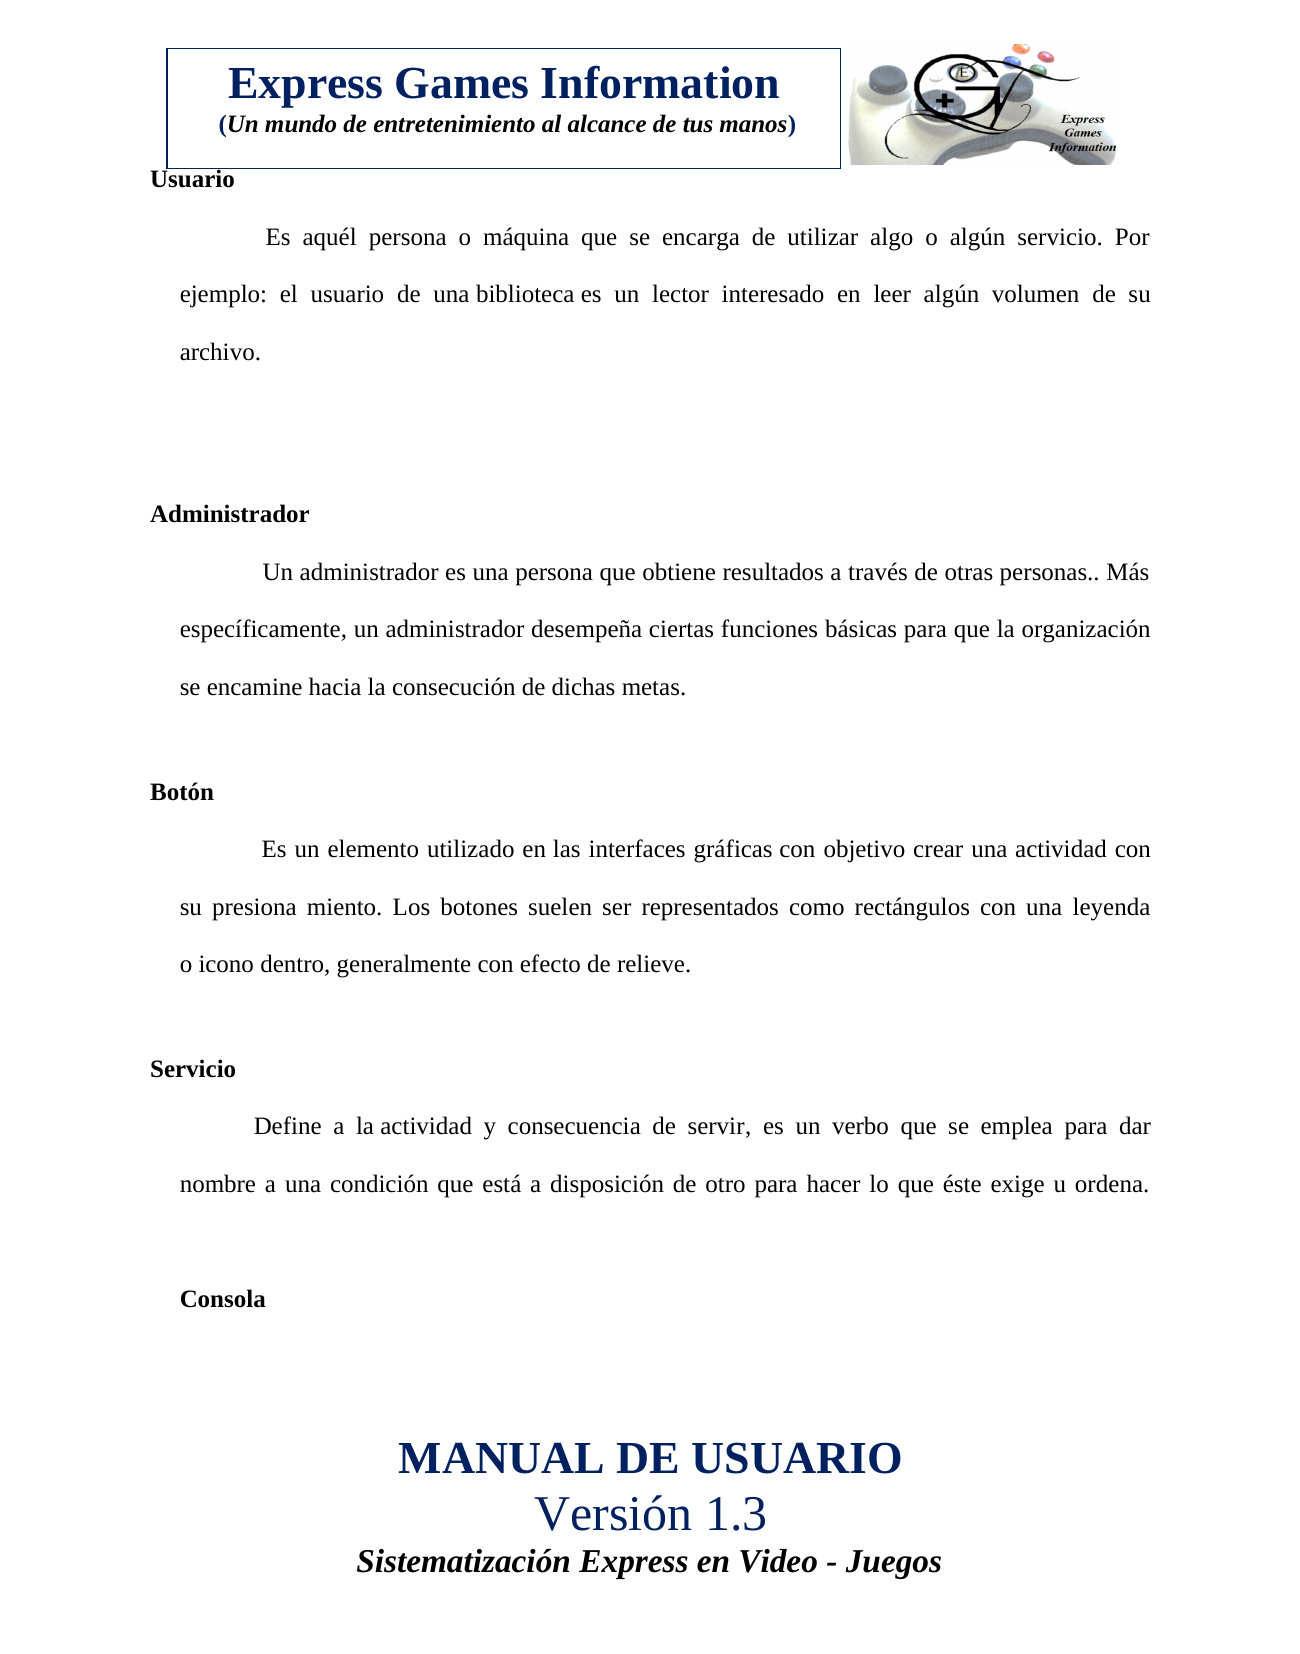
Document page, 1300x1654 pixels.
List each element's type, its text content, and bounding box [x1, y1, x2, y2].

list Es aquél persona o máquina que se encarga de utilizar algo o algún servicio. Por ejemplo: el usuario de una biblioteca es un lector interesado en leer algún volumen de su archivo. [179, 222, 1151, 366]
list Es un elemento utilizado en las interfaces gráficas con objetivo crear una actividad con su presiona miento. Los botones suelen ser representados como rectángulos con una leyenda o icono dentro, generalmente con efecto de relieve. [179, 834, 1151, 978]
subtitle Administrador [150, 499, 1151, 528]
picture [844, 44, 1119, 165]
list Define a la actividad y consecuencia de servir, es un verbo que se emplea para dar nombre a una condición que está a disposición de otro para hacer lo que éste exige u ordena. Consola [179, 1111, 1151, 1313]
list Un administrador es una persona que obtiene resultados a través de otras personas.. Más específicamente, un administrador desempeña ciertas funciones básicas para que la organización se encamine hacia la consecución de dichas metas. [179, 557, 1151, 701]
subtitle Servicio [150, 1054, 1151, 1083]
subtitle Usuario [150, 164, 1151, 193]
subtitle Botón [150, 777, 1151, 805]
